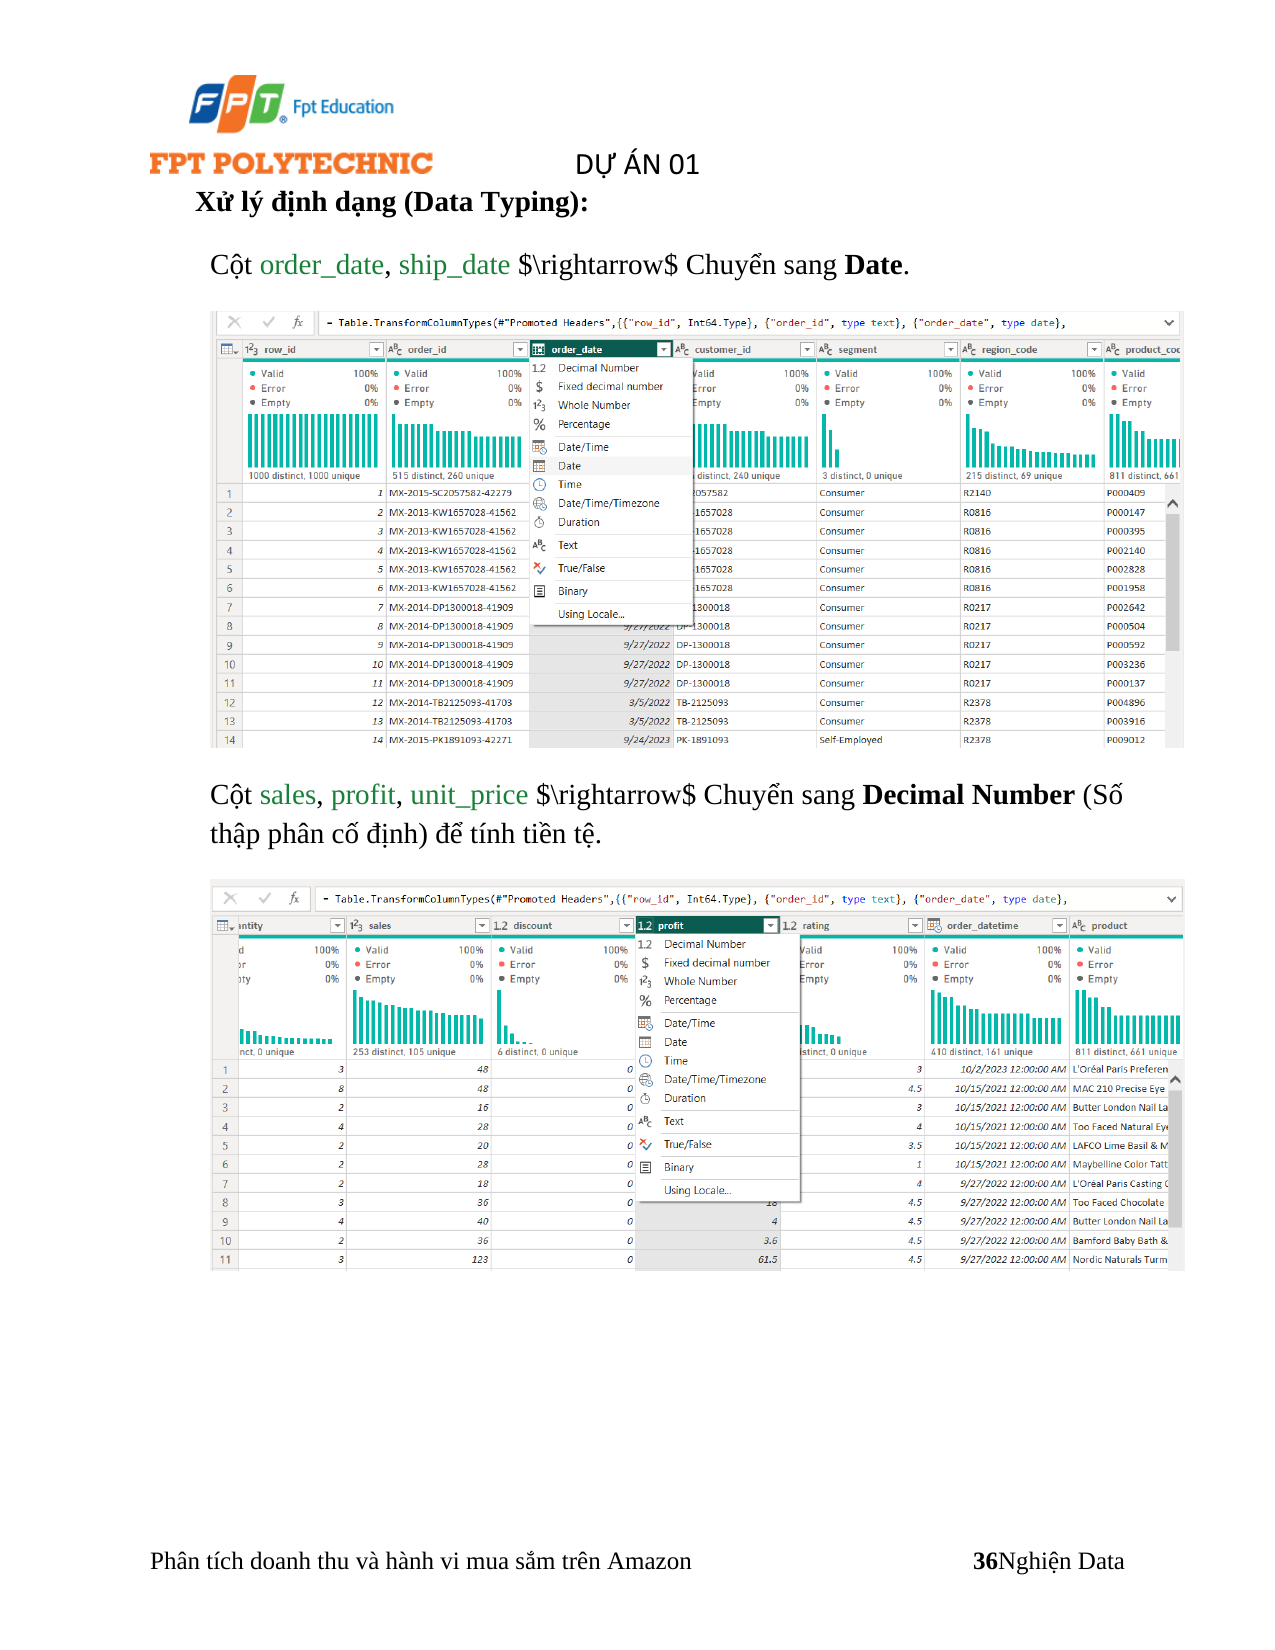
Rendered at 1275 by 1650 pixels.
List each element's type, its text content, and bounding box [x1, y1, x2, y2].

text Cột sales, profit, unit_price $\rightarrow$ Chuyển sang Decimal Number (Số thập phân cố định) để tính tiền tệ. [210, 777, 1125, 849]
picture [210, 311, 1184, 748]
picture [150, 75, 436, 174]
text Xử lý định dạng (Data Typing): [195, 184, 1125, 217]
text Cột order_date, ship_date $\rightarrow$ Chuyển sang Date. [210, 247, 1125, 281]
picture [210, 879, 1185, 1271]
